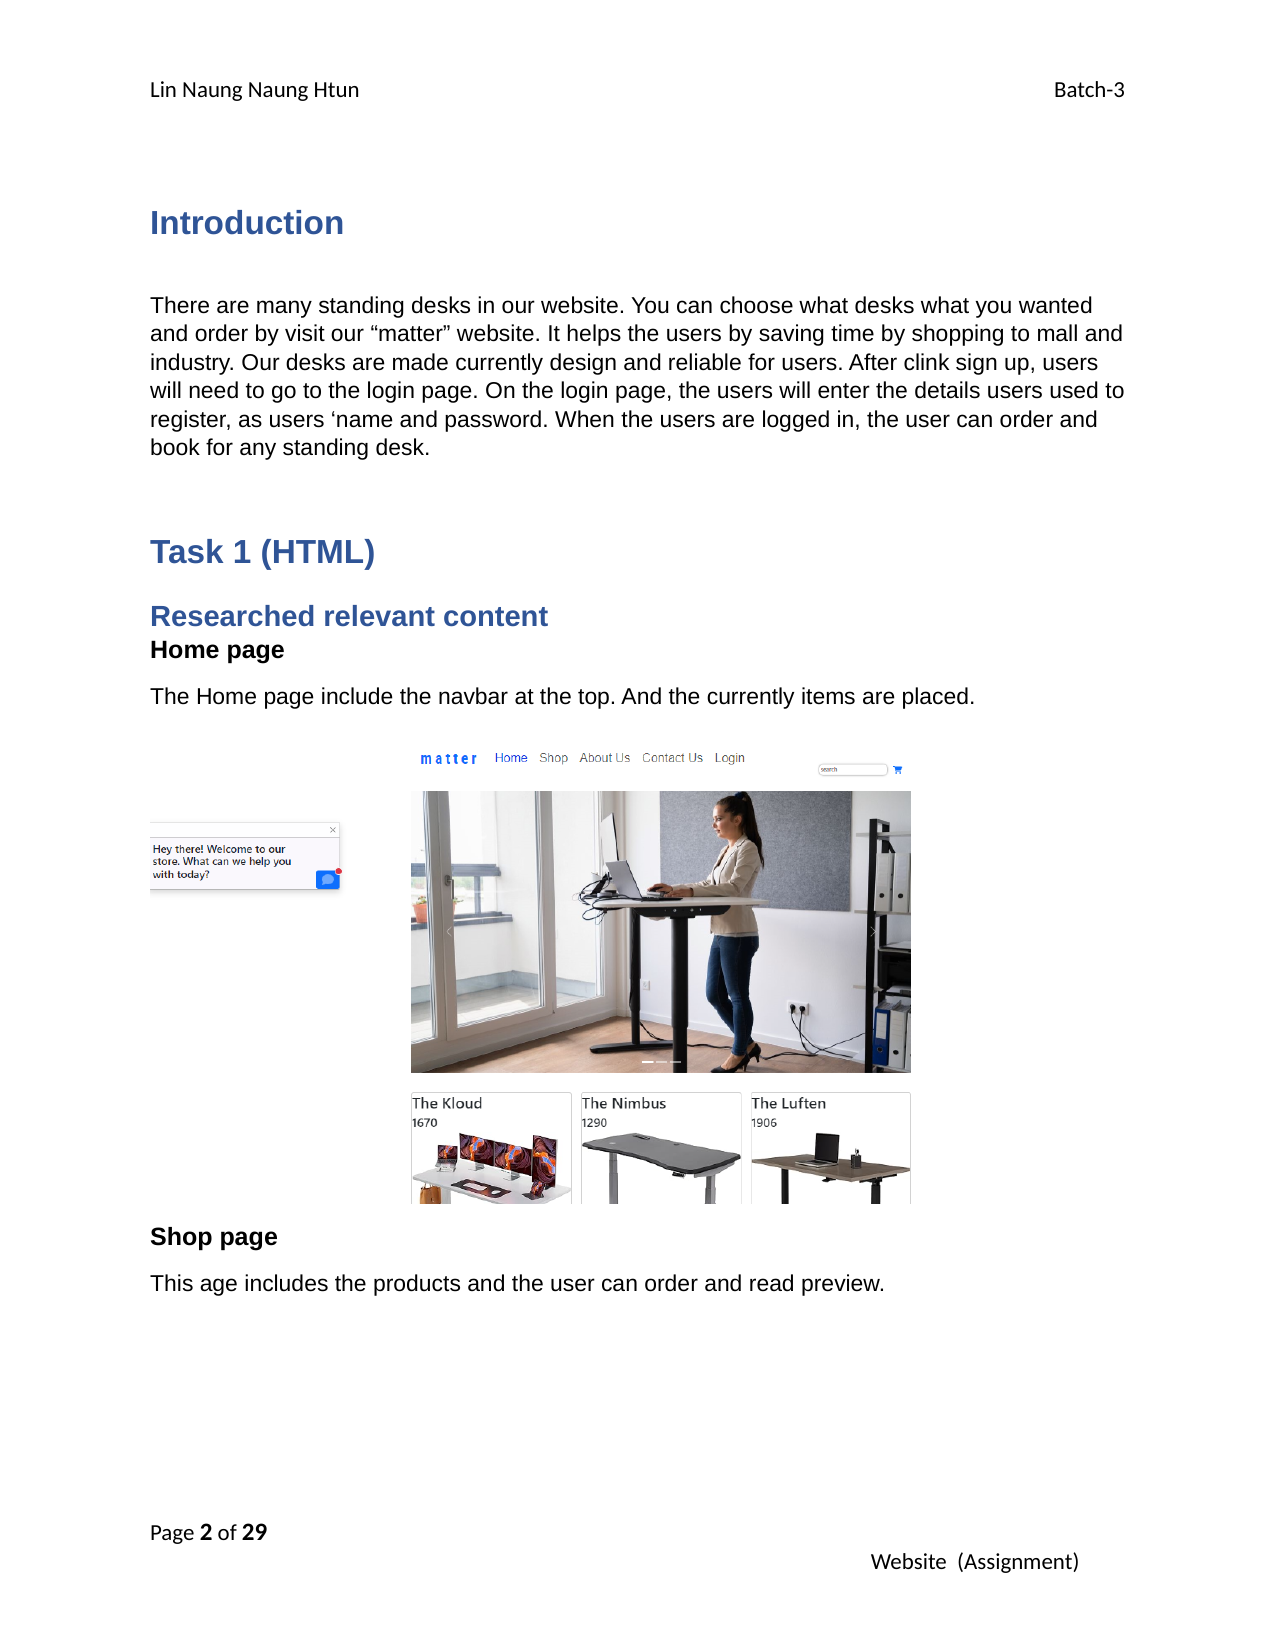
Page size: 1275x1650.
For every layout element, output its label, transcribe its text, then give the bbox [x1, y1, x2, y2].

subtitle Introduction [150, 203, 1125, 242]
text This age includes the products and the user can order and read preview. [150, 1270, 1125, 1296]
subtitle Researched relevant content [150, 599, 1125, 632]
subtitle Task 1 (HTML) [150, 532, 1125, 571]
text Shop page [150, 1222, 1125, 1251]
text There are many standing desks in our website. You can choose what desks what you wanted and order by visit our “matter” website. It helps the users by saving time by shopping to mall and industry. Our desks are made currently design and reliable for users. After clink sign up, users will need to go to the login page. On the login page, the users will enter the details users used to register, as users ‘name and password. When the users are logged in, the user can order and book for any standing desk. [150, 292, 1125, 460]
picture [150, 727, 1125, 1204]
text The Home page include the navbar at the top. And the currently items are placed. [150, 683, 1125, 709]
text Home page [150, 635, 1125, 664]
